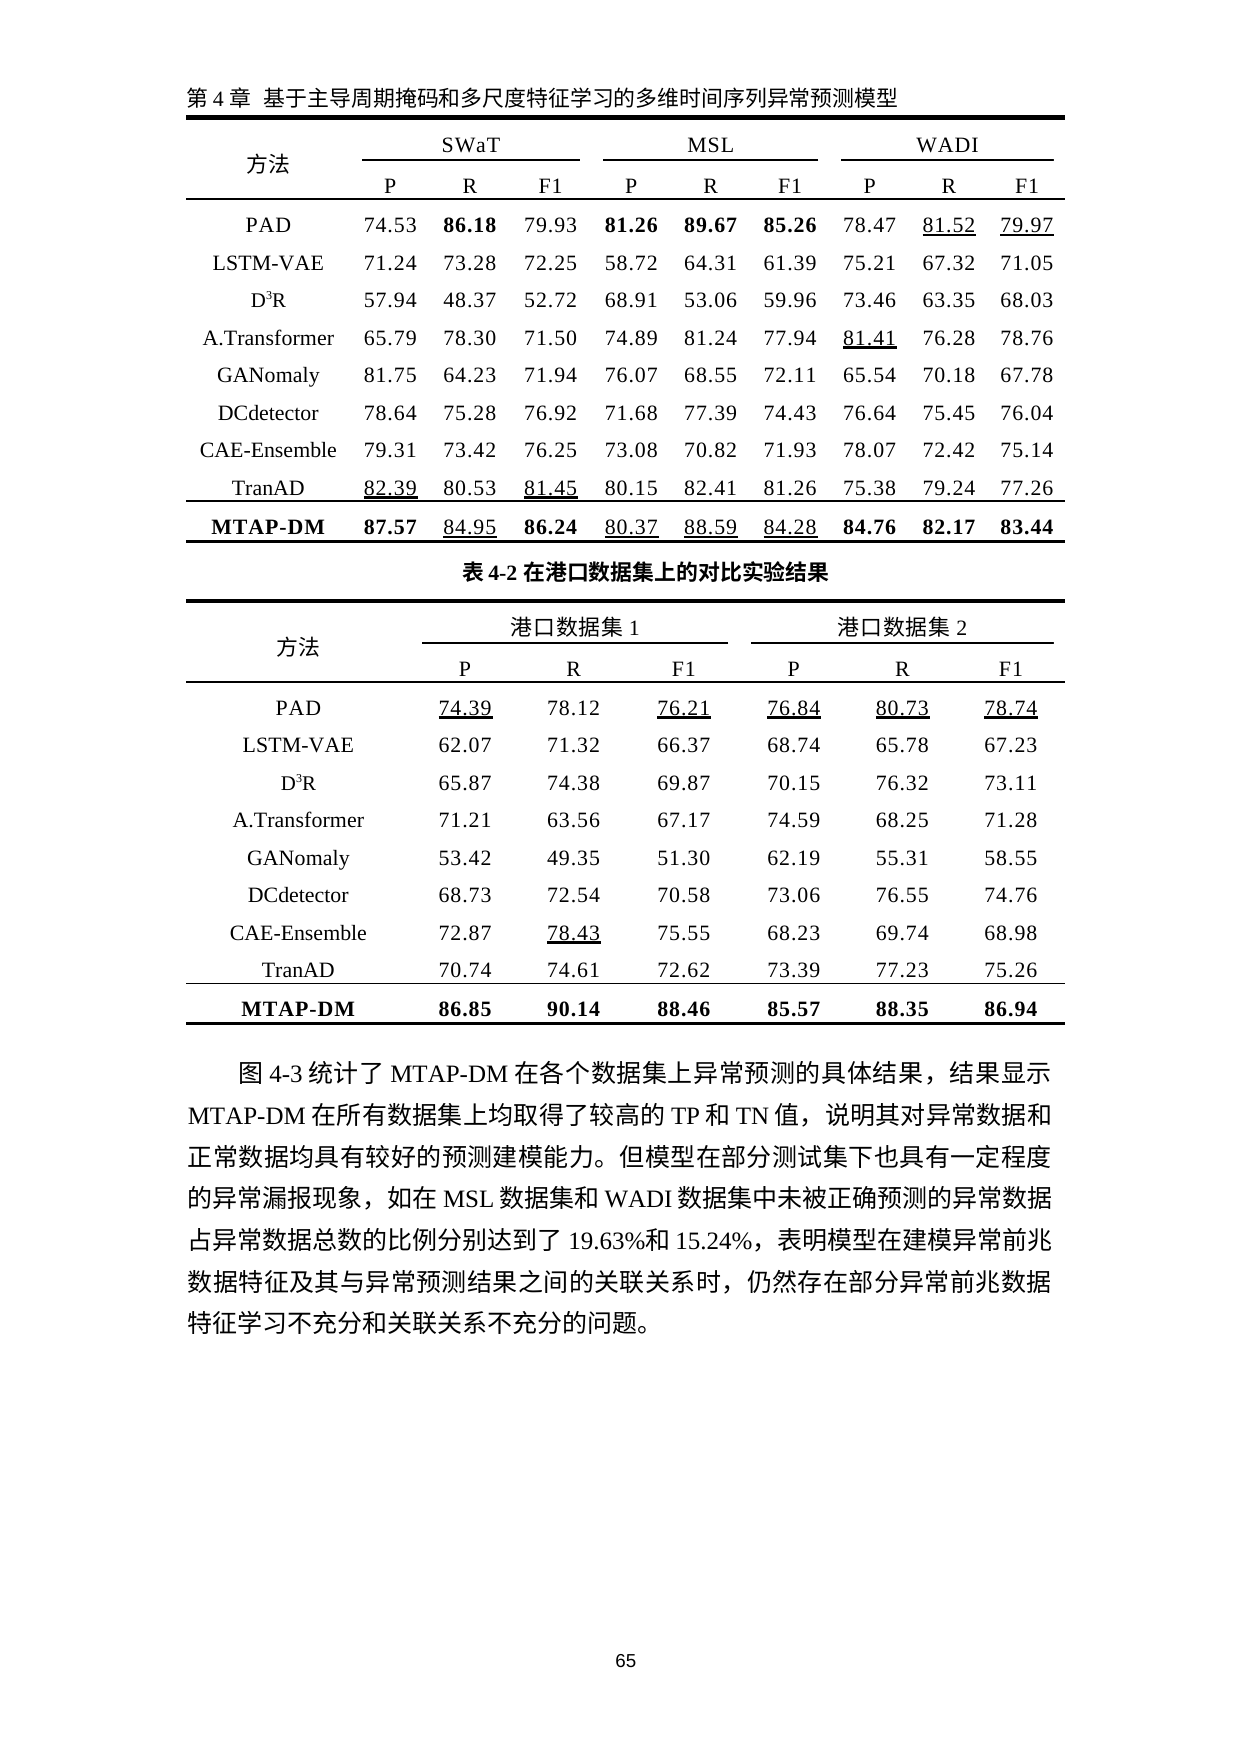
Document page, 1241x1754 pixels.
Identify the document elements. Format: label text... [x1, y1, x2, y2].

table_cell 82.17 [909, 502, 988, 539]
table_cell 70.58 [628, 870, 739, 908]
table_cell 65.79 [350, 313, 430, 350]
table_cell 77.94 [750, 313, 829, 350]
table_cell R [848, 644, 956, 681]
table_cell R [671, 161, 750, 198]
table_cell 79.31 [350, 425, 430, 462]
table_cell 71.94 [509, 350, 591, 387]
table_cell 53.06 [671, 275, 750, 312]
table_cell 68.25 [848, 795, 956, 833]
table_cell 68.74 [739, 720, 848, 758]
table_cell 80.73 [848, 683, 956, 720]
table_cell 67.23 [956, 720, 1065, 758]
table_cell 81.75 [350, 350, 430, 387]
table_cell 75.38 [830, 463, 909, 500]
table_cell 76.04 [989, 388, 1065, 425]
table_cell MTAP-DM [186, 502, 350, 539]
table_cell 74.38 [519, 758, 628, 795]
table_cell 88.46 [628, 984, 739, 1022]
table_cell 71.32 [519, 720, 628, 758]
table_header MSL [591, 120, 829, 161]
table_cell 73.39 [739, 945, 848, 983]
table_cell 74.61 [519, 945, 628, 983]
table_cell TranAD [186, 463, 350, 500]
table_cell 75.14 [989, 425, 1065, 462]
table_cell 78.12 [519, 683, 628, 720]
table_cell 77.39 [671, 388, 750, 425]
table_cell 67.78 [989, 350, 1065, 387]
table_cell 84.95 [430, 502, 509, 539]
table_cell 80.53 [430, 463, 509, 500]
table_cell 79.93 [509, 200, 591, 237]
table_cell 86.24 [509, 502, 591, 539]
table_cell 73.06 [739, 870, 848, 908]
table_cell 76.84 [739, 683, 848, 720]
table_cell 81.45 [509, 463, 591, 500]
table_cell 68.91 [591, 275, 671, 312]
table_cell 76.28 [909, 313, 988, 350]
table_cell 82.41 [671, 463, 750, 500]
table_cell DCdetector [186, 388, 350, 425]
table_cell 70.15 [739, 758, 848, 795]
table_cell 90.14 [519, 984, 628, 1022]
table_cell 72.87 [410, 908, 519, 945]
table_cell 70.82 [671, 425, 750, 462]
table_cell 76.21 [628, 683, 739, 720]
table_cell 74.76 [956, 870, 1065, 908]
table_cell 71.05 [989, 238, 1065, 275]
table_cell 66.37 [628, 720, 739, 758]
table_cell 49.35 [519, 833, 628, 870]
table_cell 74.53 [350, 200, 430, 237]
table_cell 65.87 [410, 758, 519, 795]
table_cell 68.55 [671, 350, 750, 387]
table_cell 88.59 [671, 502, 750, 539]
table_cell 83.44 [989, 502, 1065, 539]
table_cell 86.18 [430, 200, 509, 237]
table_cell 59.96 [750, 275, 829, 312]
table_cell P [830, 161, 909, 198]
table_cell 89.67 [671, 200, 750, 237]
table_cell PAD [186, 200, 350, 237]
table_cell 80.37 [591, 502, 671, 539]
table_cell 73.28 [430, 238, 509, 275]
text 表4-2 在港口数据集上的对比实验结果 [188, 555, 1053, 587]
table_cell 81.26 [591, 200, 671, 237]
table_cell 79.97 [989, 200, 1065, 237]
table_cell 77.23 [848, 945, 956, 983]
table_cell 84.76 [830, 502, 909, 539]
table_cell 63.56 [519, 795, 628, 833]
table_cell 71.93 [750, 425, 829, 462]
table_cell A.Transformer [186, 313, 350, 350]
table_cell 85.26 [750, 200, 829, 237]
table_cell 68.73 [410, 870, 519, 908]
table_header SWaT [350, 120, 591, 161]
table_cell 70.74 [410, 945, 519, 983]
table_cell F1 [989, 161, 1065, 198]
table_header 方法 [186, 603, 410, 681]
table_cell 77.26 [989, 463, 1065, 500]
table_cell 76.07 [591, 350, 671, 387]
table_cell 81.26 [750, 463, 829, 500]
table_cell DCdetector [186, 870, 410, 908]
table_cell R [519, 644, 628, 681]
table_cell 78.76 [989, 313, 1065, 350]
table_cell 61.39 [750, 238, 829, 275]
table_header 方法 [186, 120, 350, 198]
table_cell 68.23 [739, 908, 848, 945]
table_cell 74.59 [739, 795, 848, 833]
table_cell 69.87 [628, 758, 739, 795]
table_cell LSTM-VAE [186, 238, 350, 275]
table_cell 75.55 [628, 908, 739, 945]
table_cell 71.68 [591, 388, 671, 425]
text 图4-3统计了MTAP-DM在各个数据集上异常预测的具体结果，结果显示MTAP-DM在所有数据集上均取得了较高的TP和TN值，说明其对异常数据和正常数据均具有较好的预测建模能力。但模型在部分测试集下也具有一定程度的异常漏报现象，如在MSL数据集和WADI数据集中未被正确预测的异常数据占异常数据总数的比例分别达到了19.63%和15.24%，表明模型在建模异常前兆数据特征及其与异常预测结果之间的关联关系时，仍然存在部分异常前兆数据特征学习不充分和关联关系不充分的问题。 [188, 1049, 1053, 1341]
table_cell 58.55 [956, 833, 1065, 870]
table_cell 72.54 [519, 870, 628, 908]
table_cell MTAP-DM [186, 984, 410, 1022]
table_cell 52.72 [509, 275, 591, 312]
table_cell 73.46 [830, 275, 909, 312]
table_cell 53.42 [410, 833, 519, 870]
table_cell A.Transformer [186, 795, 410, 833]
table_cell 76.25 [509, 425, 591, 462]
table_cell LSTM-VAE [186, 720, 410, 758]
table_cell TranAD [186, 945, 410, 983]
table_cell 79.24 [909, 463, 988, 500]
table_cell 80.15 [591, 463, 671, 500]
table_cell F1 [509, 161, 591, 198]
table_cell 75.26 [956, 945, 1065, 983]
table_cell 81.52 [909, 200, 988, 237]
table_cell 78.07 [830, 425, 909, 462]
table_cell CAE-Ensemble [186, 908, 410, 945]
table_cell 55.31 [848, 833, 956, 870]
table_cell R [430, 161, 509, 198]
table_cell CAE-Ensemble [186, 425, 350, 462]
table_cell 71.50 [509, 313, 591, 350]
table_cell 64.31 [671, 238, 750, 275]
table_cell GANomaly [186, 350, 350, 387]
table_cell 72.11 [750, 350, 829, 387]
table_cell P [591, 161, 671, 198]
table_cell D3R [186, 758, 410, 795]
table_cell P [739, 644, 848, 681]
table_cell 65.78 [848, 720, 956, 758]
table_cell 63.35 [909, 275, 988, 312]
table_header 港口数据集1 [410, 603, 739, 644]
table_cell 71.21 [410, 795, 519, 833]
table_cell 72.42 [909, 425, 988, 462]
table_cell 76.92 [509, 388, 591, 425]
table_cell 75.28 [430, 388, 509, 425]
table_cell 82.39 [350, 463, 430, 500]
table_cell 88.35 [848, 984, 956, 1022]
table_cell 48.37 [430, 275, 509, 312]
table_cell 78.64 [350, 388, 430, 425]
table_cell 70.18 [909, 350, 988, 387]
table_cell 73.11 [956, 758, 1065, 795]
table_cell 72.25 [509, 238, 591, 275]
table_cell 57.94 [350, 275, 430, 312]
table_cell 76.64 [830, 388, 909, 425]
table_cell 72.62 [628, 945, 739, 983]
table_header 港口数据集2 [739, 603, 1065, 644]
table_cell P [350, 161, 430, 198]
table_cell 85.57 [739, 984, 848, 1022]
table_cell 73.42 [430, 425, 509, 462]
table_cell PAD [186, 683, 410, 720]
table_cell 62.19 [739, 833, 848, 870]
table_cell 51.30 [628, 833, 739, 870]
table_cell 74.43 [750, 388, 829, 425]
table_cell 65.54 [830, 350, 909, 387]
table_cell 67.32 [909, 238, 988, 275]
table_cell 75.21 [830, 238, 909, 275]
table_cell 78.74 [956, 683, 1065, 720]
table_cell 86.85 [410, 984, 519, 1022]
table_cell 58.72 [591, 238, 671, 275]
table_cell F1 [628, 644, 739, 681]
table_cell 87.57 [350, 502, 430, 539]
table_cell 62.07 [410, 720, 519, 758]
table_cell 84.28 [750, 502, 829, 539]
table_cell 74.89 [591, 313, 671, 350]
table_cell GANomaly [186, 833, 410, 870]
table_cell 86.94 [956, 984, 1065, 1022]
table_cell 81.24 [671, 313, 750, 350]
table_cell 67.17 [628, 795, 739, 833]
table_cell 76.55 [848, 870, 956, 908]
table_cell 78.30 [430, 313, 509, 350]
table_cell 76.32 [848, 758, 956, 795]
table_cell 81.41 [830, 313, 909, 350]
table_cell 75.45 [909, 388, 988, 425]
table_cell 64.23 [430, 350, 509, 387]
table_cell 71.28 [956, 795, 1065, 833]
table_cell 74.39 [410, 683, 519, 720]
table_cell 78.43 [519, 908, 628, 945]
table_cell D3R [186, 275, 350, 312]
table_cell 68.98 [956, 908, 1065, 945]
table_cell 78.47 [830, 200, 909, 237]
table_cell 68.03 [989, 275, 1065, 312]
table_cell F1 [750, 161, 829, 198]
table_cell P [410, 644, 519, 681]
table_cell 69.74 [848, 908, 956, 945]
table_cell R [909, 161, 988, 198]
table_cell 73.08 [591, 425, 671, 462]
table_cell F1 [956, 644, 1065, 681]
table_header WADI [830, 120, 1065, 161]
table_cell 71.24 [350, 238, 430, 275]
